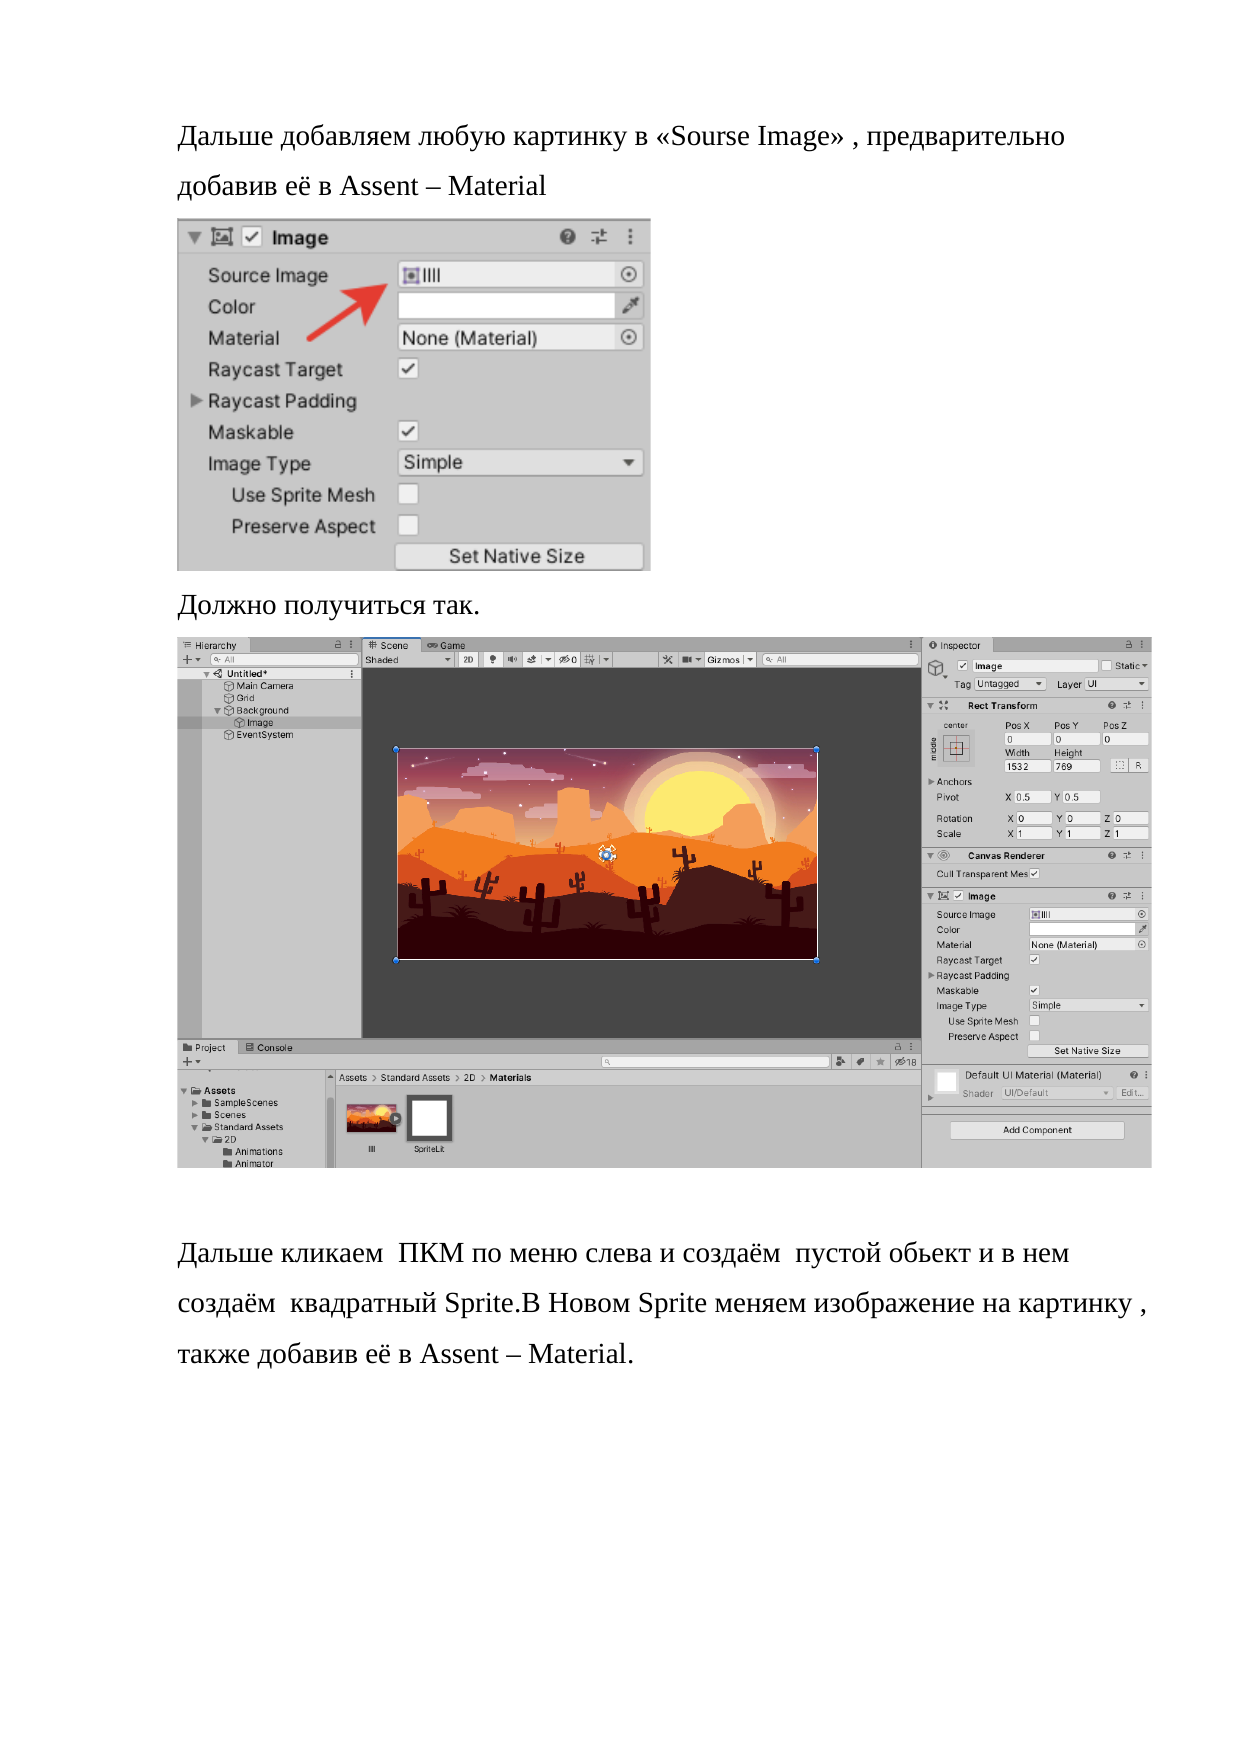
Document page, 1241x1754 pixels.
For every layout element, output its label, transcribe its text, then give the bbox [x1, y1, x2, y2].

picture [177, 637, 1152, 1168]
text Должно получиться так. [177, 587, 1152, 621]
picture [177, 218, 651, 571]
text Дальше кликаем ПКМ по меню слева и создаём пустой обьект и в нем создаём квадратный Sprite.В Новом Sprite меняем изображение на картинку , также добавив её в Assent – Material. [177, 1235, 1152, 1369]
text Дальше добавляем любую картинку в «Sourse Image» , предварительно добавив её в Assent – Material [177, 118, 1152, 202]
